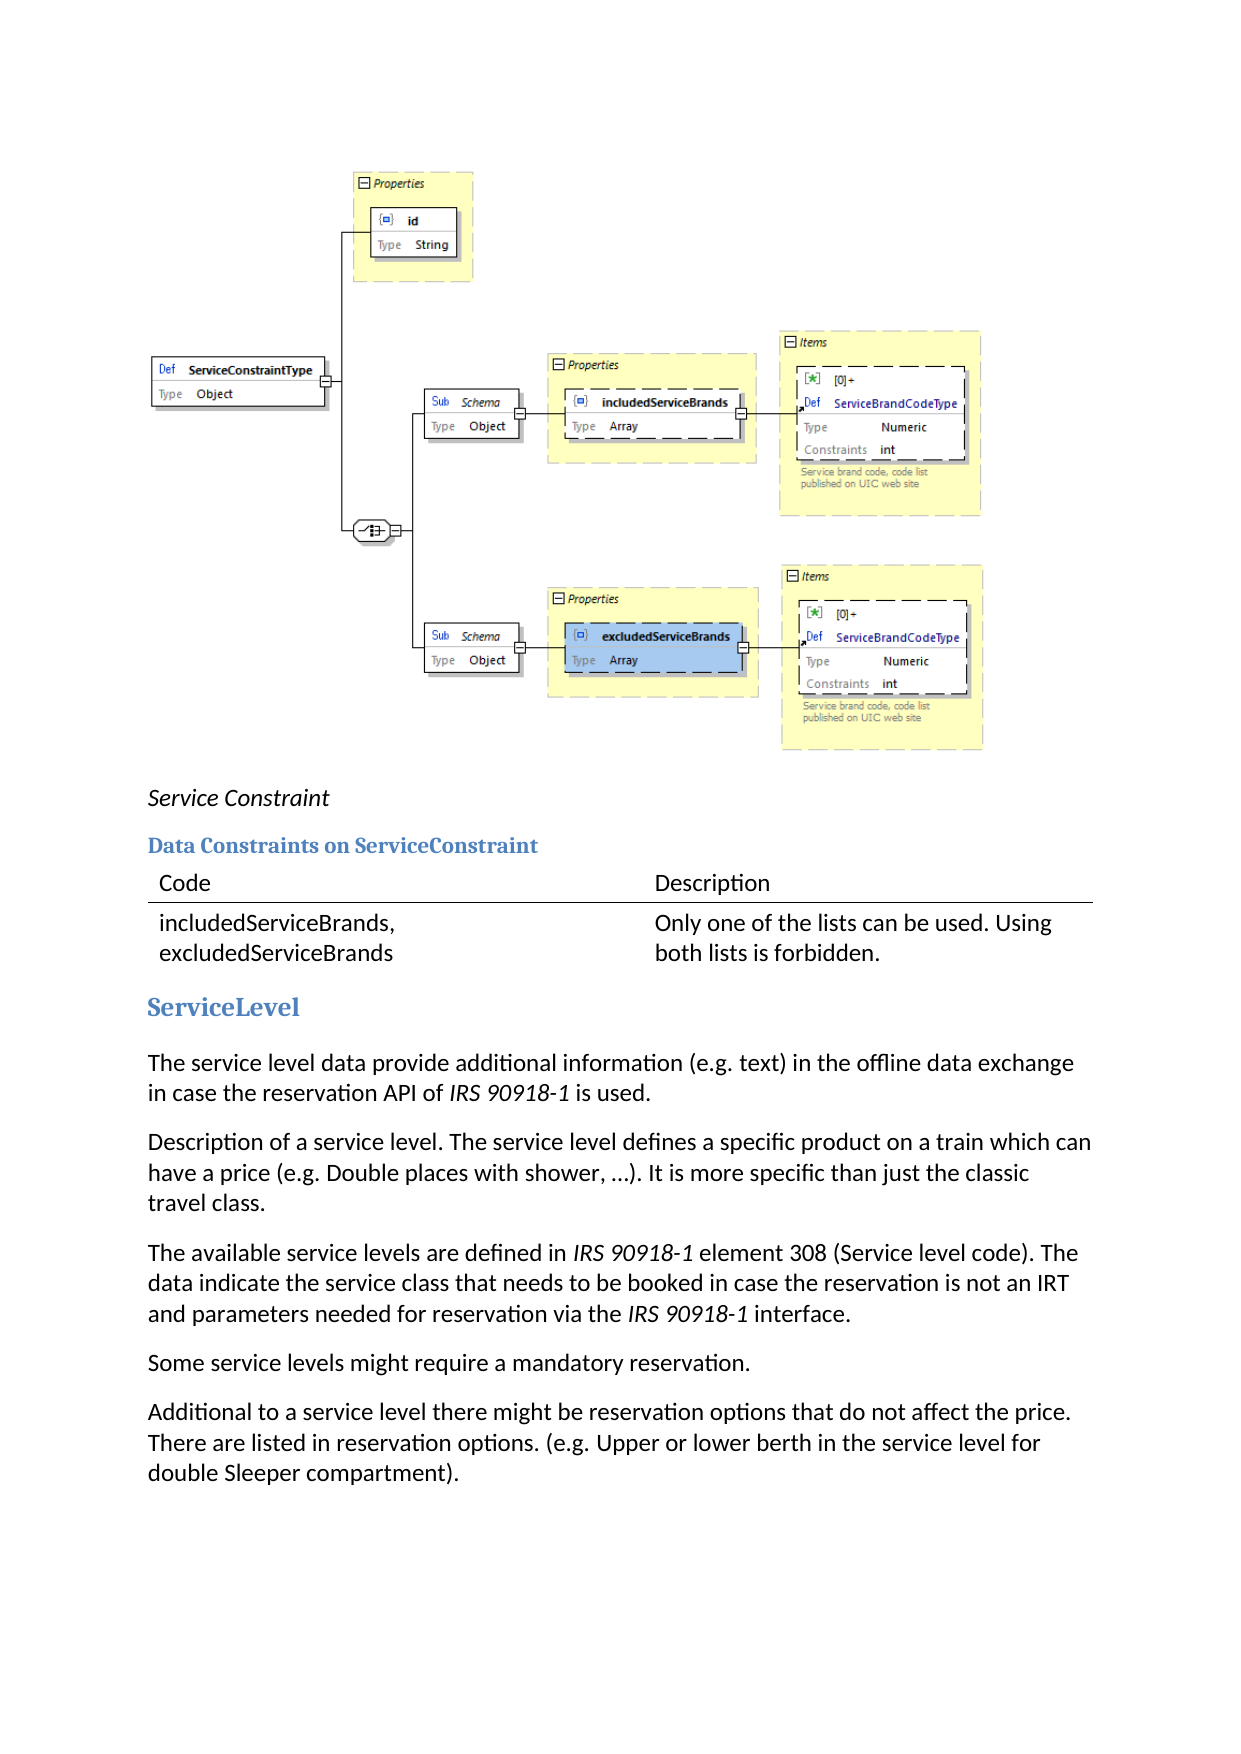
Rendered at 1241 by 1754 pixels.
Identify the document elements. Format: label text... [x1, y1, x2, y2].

text Service Constraint [148, 782, 1093, 812]
picture [147, 147, 1023, 761]
text Additional to a service level there might be reservation options that do not affect the price. There are listed in reservation options. (e.g. Upper or lower berth in the service level for double Sleeper compartment). [148, 1396, 1093, 1488]
text The available service levels are defined in IRS 90918-1 element 308 (Service level code). The data indicate the service class that needs to be booked in case the reservation is not an IRT and parameters needed for reservation via the IRS 90918-1 interface. [148, 1237, 1093, 1328]
table_header Code [148, 863, 643, 901]
table_cell includedServiceBrands, excludedServiceBrands [148, 903, 643, 971]
subtitle Data Constraints on ServiceConstraint [148, 833, 1093, 859]
text The service level data provide additional information (e.g. text) in the offline data exchange in case the reservation API of IRS 90918-1 is used. [148, 1047, 1093, 1108]
table_cell Only one of the lists can be used. Using both lists is forbidden. [643, 903, 1093, 971]
subtitle ServiceLevel [148, 992, 1093, 1023]
text Description of a service level. The service level defines a specific product on a train which can have a price (e.g. Double places with shower, …). It is more specific than just the classic travel class. [148, 1127, 1093, 1218]
text Some service levels might require a mandatory reservation. [148, 1347, 1093, 1378]
table_header Description [643, 863, 1093, 901]
